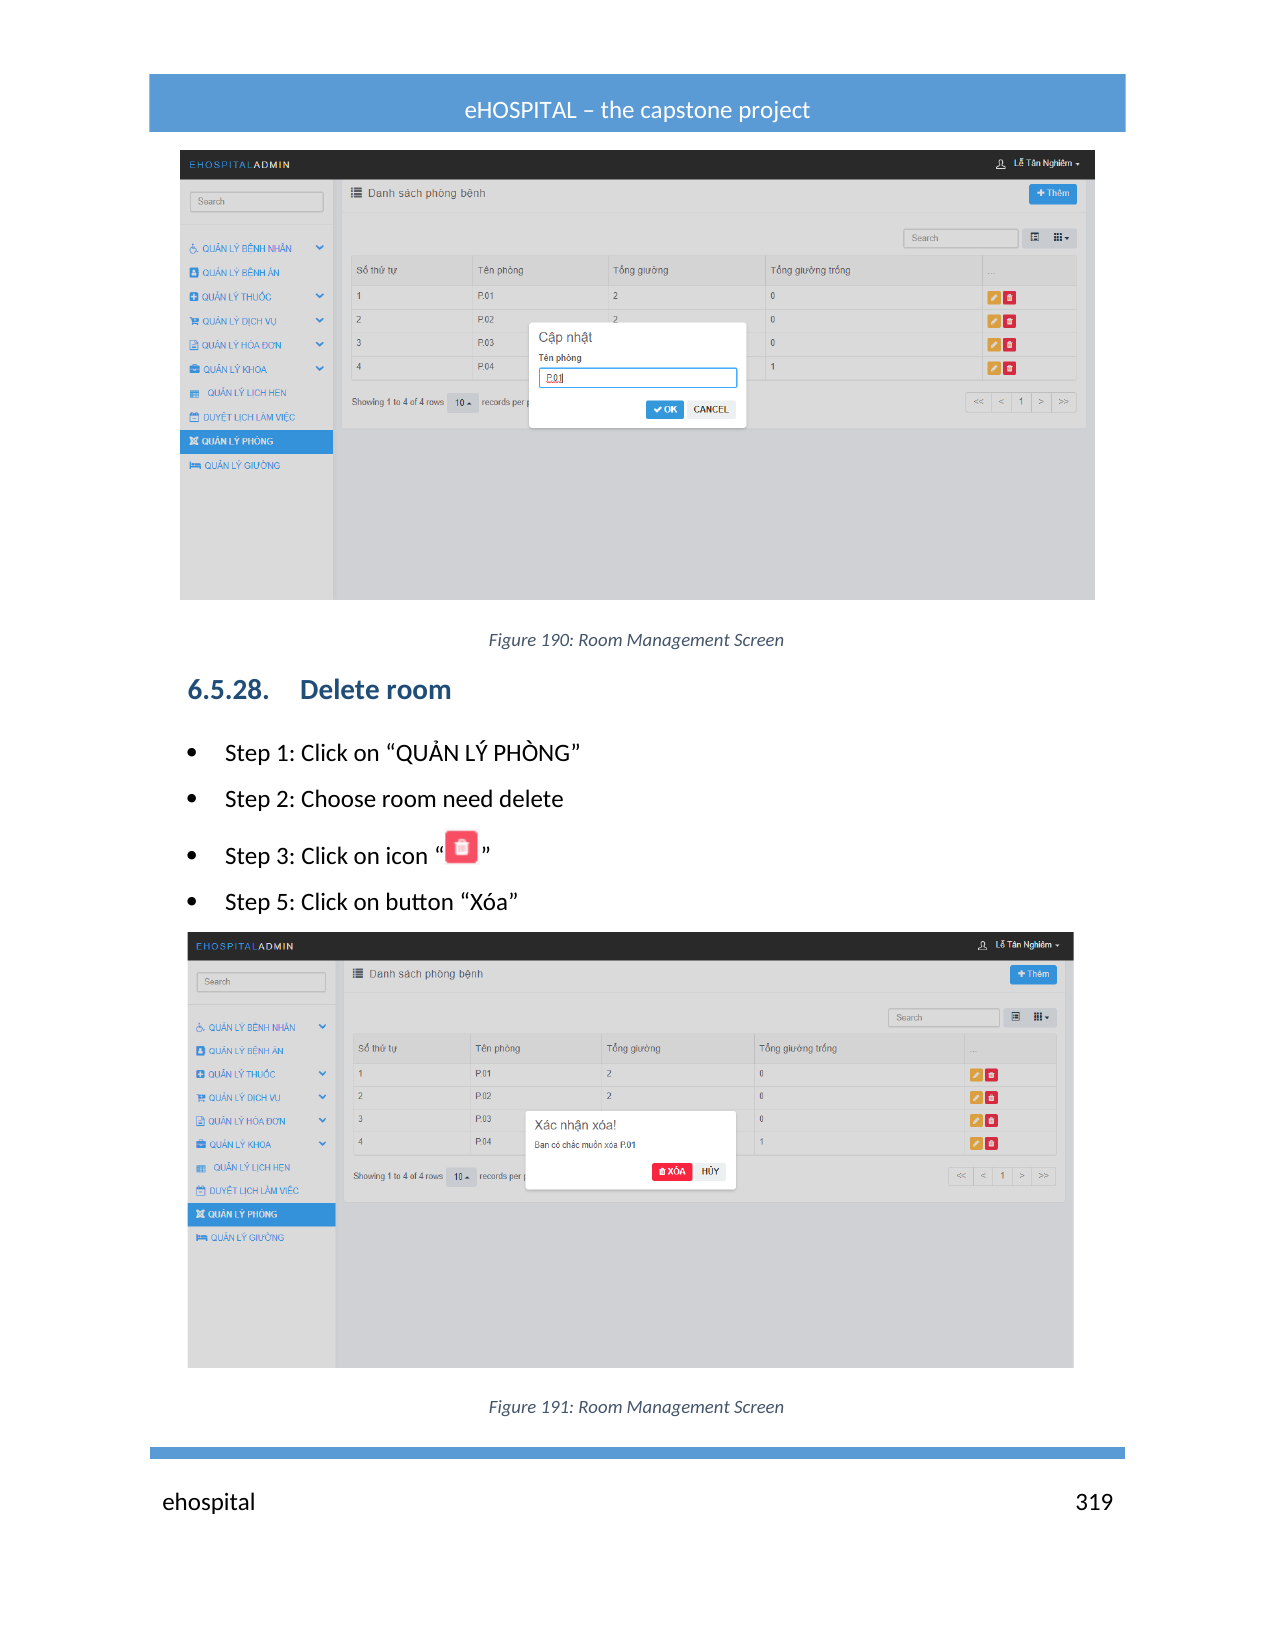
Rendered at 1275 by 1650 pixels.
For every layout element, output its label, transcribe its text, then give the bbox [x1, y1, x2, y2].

subtitle Delete room [187, 671, 1125, 707]
list Step 5: Click on button “Xóa” [187, 886, 1125, 917]
text Figure 190: Room Management Screen [150, 628, 1125, 651]
picture [180, 150, 1095, 600]
picture [444, 828, 481, 865]
picture [187, 932, 1074, 1368]
list Step 1: Click on “QUẢN LÝ PHÒNG” [187, 737, 1125, 768]
text Figure 191: Room Management Screen [150, 1396, 1125, 1418]
list Step 2: Choose room need delete [187, 783, 1125, 814]
list Step 3: Click on icon “” [187, 829, 1125, 871]
